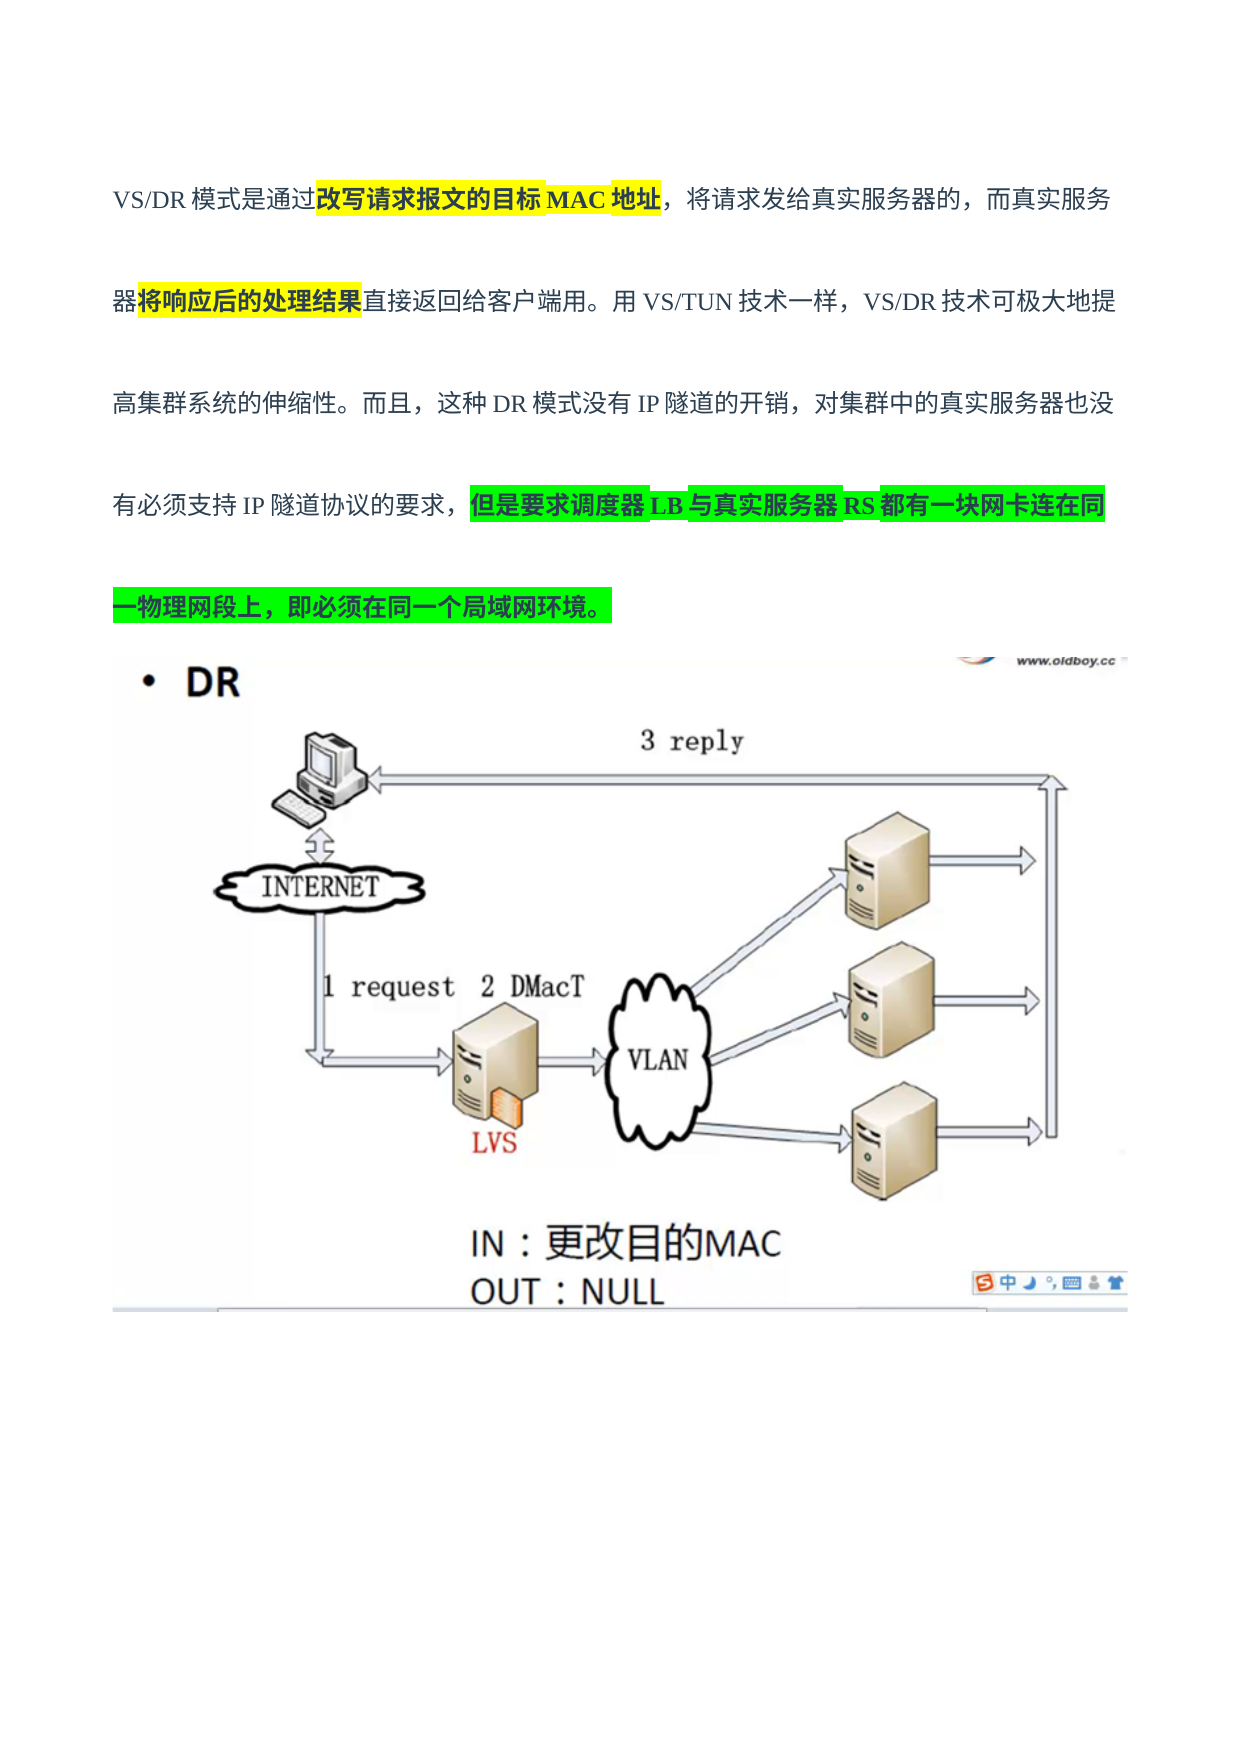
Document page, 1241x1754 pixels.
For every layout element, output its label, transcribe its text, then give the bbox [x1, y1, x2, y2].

text VS/DR模式是通过改写请求报文的目标MAC地址，将请求发给真实服务器的，而真实服务器将响应后的处理结果直接返回给客户端用。用VS/TUN技术一样，VS/DR技术可极大地提高集群系统的伸缩性。而且，这种DR模式没有IP隧道的开销，对集群中的真实服务器也没有必须支持IP隧道协议的要求，但是要求调度器LB与真实服务器RS都有一块网卡连在同一物理网段上，即必须在同一个局域网环境。 [112, 164, 1128, 639]
picture [112, 657, 1128, 1312]
